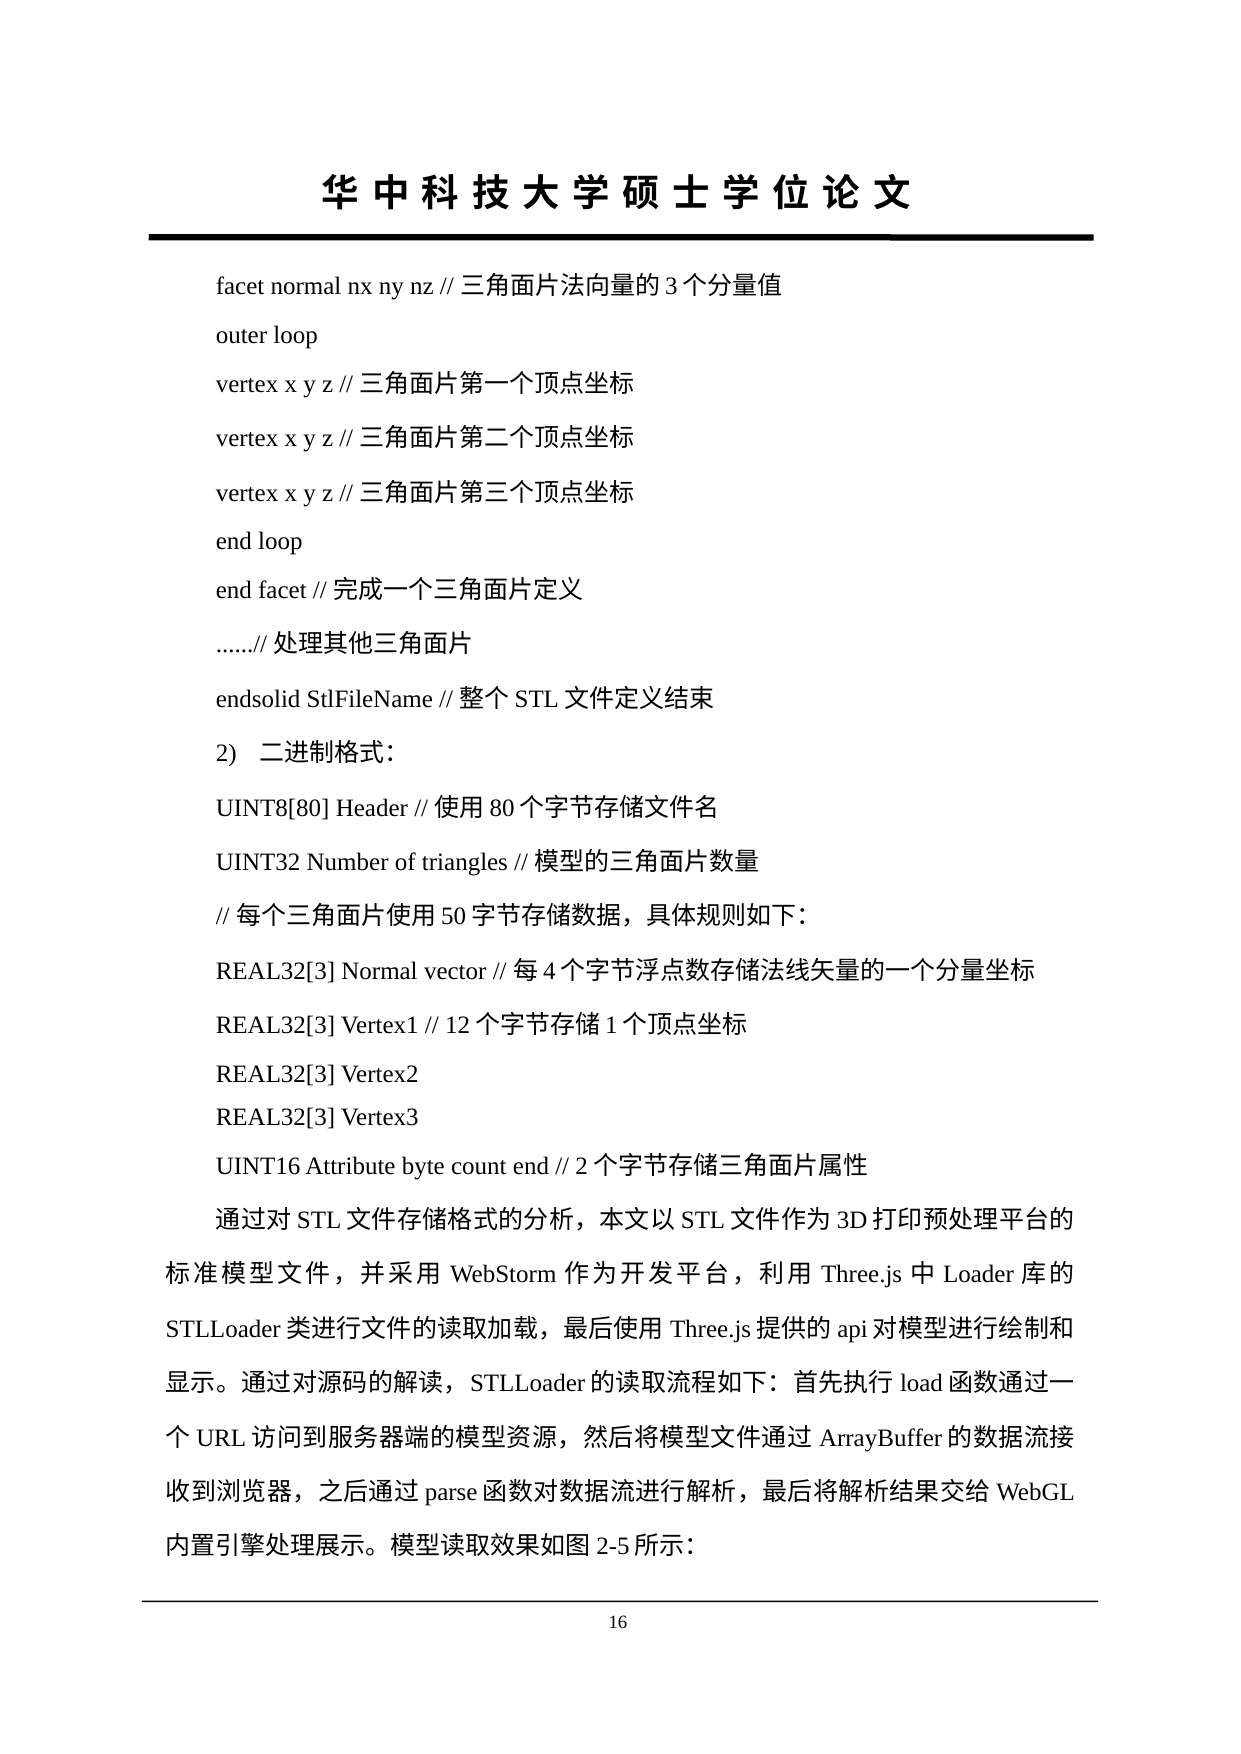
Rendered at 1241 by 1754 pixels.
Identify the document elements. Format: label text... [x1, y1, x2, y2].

text UINT16 Attribute byte count end // 2个字节存储三角面片属性 [216, 1145, 1075, 1181]
text REAL32[3] Vertex3 [216, 1102, 1075, 1131]
text vertex x y z // 三角面片第三个顶点坐标 [216, 472, 1075, 508]
text end facet // 完成一个三角面片定义 [216, 569, 1075, 606]
text UINT8[80] Header // 使用80个字节存储文件名 [216, 787, 1075, 823]
text outer loop [216, 320, 1075, 349]
text // 每个三角面片使用50字节存储数据，具体规则如下： [216, 896, 1075, 932]
text ......// 处理其他三角面片 [216, 624, 1075, 660]
text UINT32 Number of triangles // 模型的三角面片数量 [216, 841, 1075, 878]
text end loop [216, 526, 1075, 555]
text vertex x y z // 三角面片第一个顶点坐标 [216, 363, 1075, 399]
text facet normal nx ny nz // 三角面片法向量的3个分量值 [216, 266, 1075, 302]
list 二进制格式： [216, 733, 1075, 769]
text vertex x y z // 三角面片第二个顶点坐标 [216, 418, 1075, 454]
text REAL32[3] Vertex2 [216, 1059, 1075, 1088]
text REAL32[3] Normal vector // 每4个字节浮点数存储法线矢量的一个分量坐标 [216, 950, 1075, 986]
text REAL32[3] Vertex1 // 12个字节存储1个顶点坐标 [216, 1004, 1075, 1041]
text endsolid StlFileName // 整个STL文件定义结束 [216, 678, 1075, 714]
